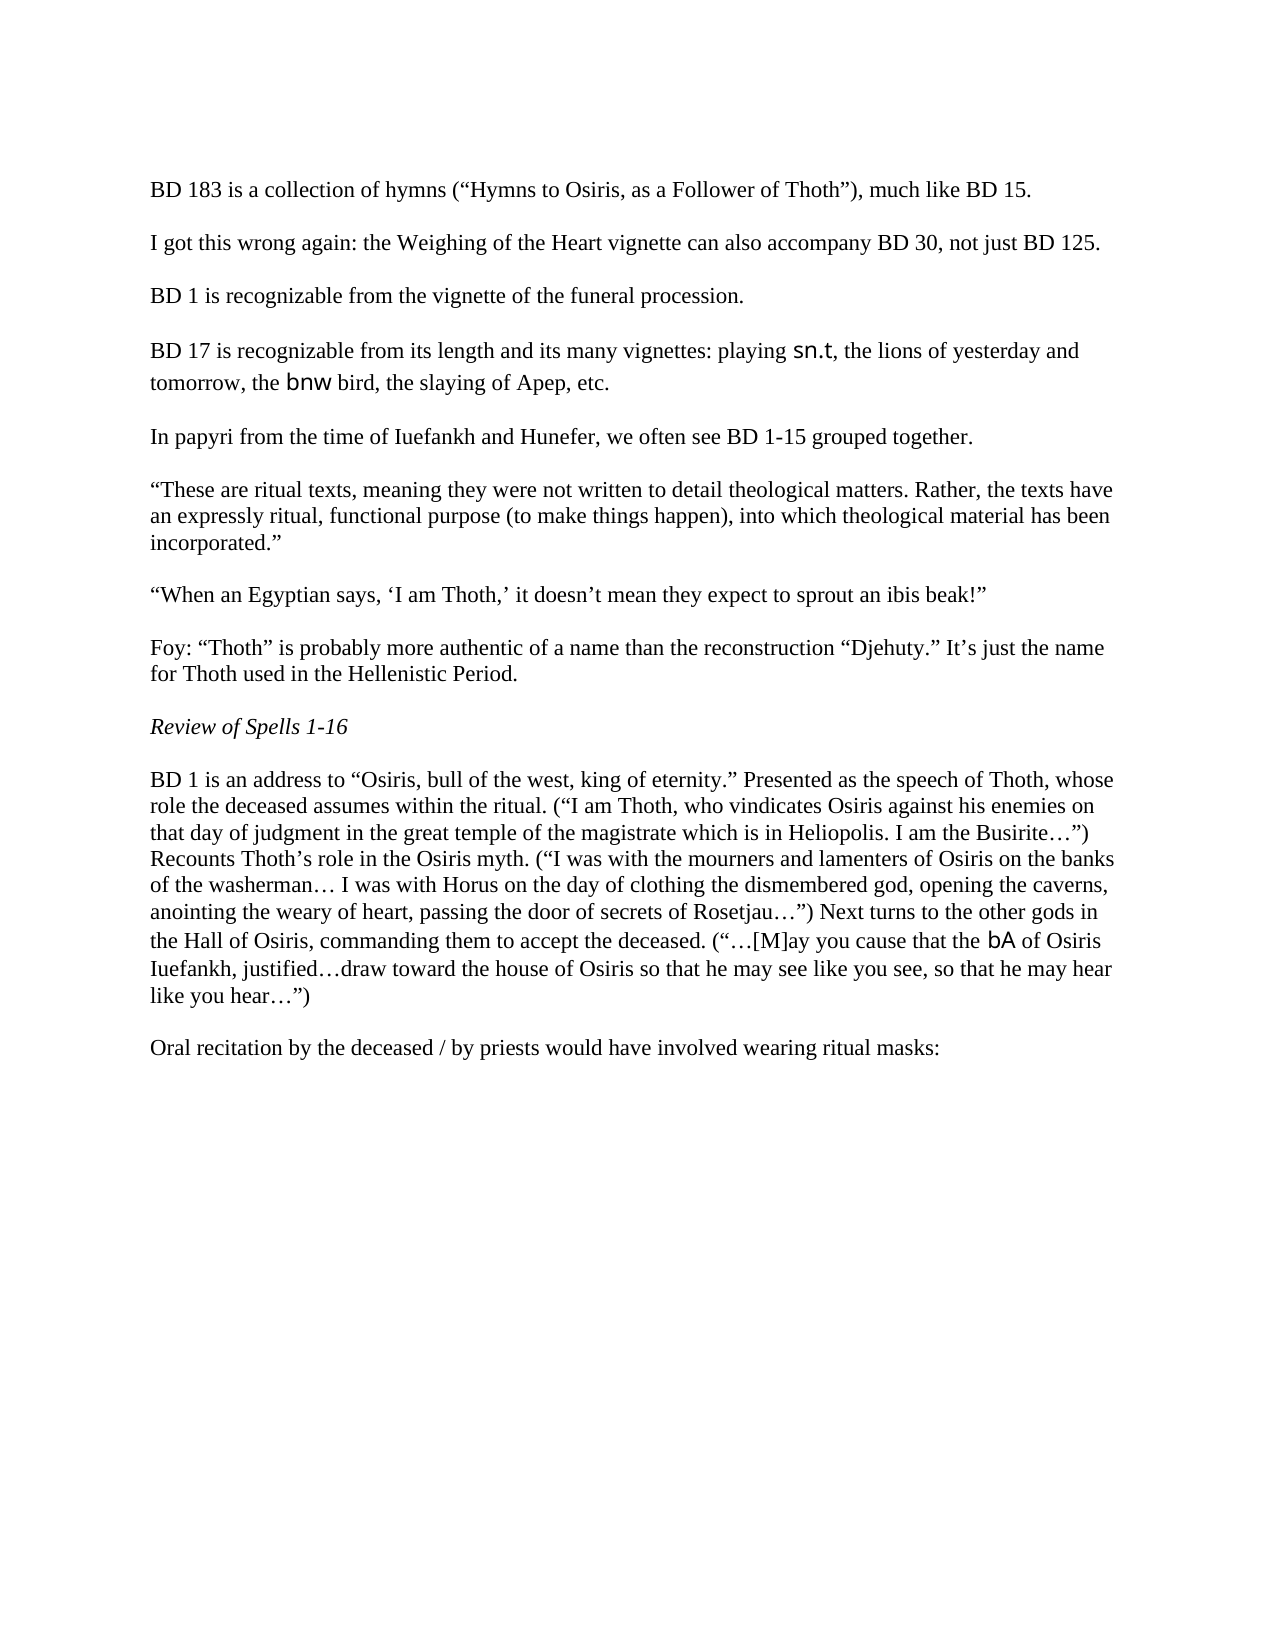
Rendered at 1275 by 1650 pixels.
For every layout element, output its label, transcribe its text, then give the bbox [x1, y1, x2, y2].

text “When an Egyptian says, ‘I am Thoth,’ it doesn’t mean they expect to sprout an ibis beak!” [150, 581, 1125, 608]
text BD 1 is an address to “Osiris, bull of the west, king of eternity.” Presented as the speech of Thoth, whose role the deceased assumes within the ritual. (“I am Thoth, who vindicates Osiris against his enemies on that day of judgment in the great temple of the magistrate which is in Heliopolis. I am the Busirite…”) Recounts Thoth’s role in the Osiris myth. (“I was with the mourners and lamenters of Osiris on the banks of the washerman… I was with Horus on the day of clothing the dismembered god, opening the caverns, anointing the weary of heart, passing the door of secrets of Rosetjau…”) Next turns to the other gods in the Hall of Osiris, commanding them to accept the deceased. (“…[M]ay you cause that the bA of Osiris Iuefankh, justified…draw toward the house of Osiris so that he may see like you see, so that he may hear like you hear…”) [150, 766, 1125, 1008]
text BD 183 is a collection of hymns (“Hymns to Osiris, as a Follower of Thoth”), much like BD 15. [150, 176, 1125, 203]
text In papyri from the time of Iuefankh and Hunefer, we often see BD 1-15 grouped together. [150, 423, 1125, 450]
text “These are ritual texts, meaning they were not written to detail theological matters. Rather, the texts have an expressly ritual, functional purpose (to make things happen), into which theological material has been incorporated.” [150, 476, 1125, 555]
text Review of Spells 1-16 [150, 713, 1125, 739]
text Oral recitation by the deceased / by priests would have involved wearing ritual masks: [150, 1034, 1125, 1061]
text BD 1 is recognizable from the vignette of the funeral procession. [150, 282, 1125, 308]
text I got this wrong again: the Weighing of the Heart vignette can also accompany BD 30, not just BD 125. [150, 229, 1125, 255]
text Foy: “Thoth” is probably more authentic of a name than the reconstruction “Djehuty.” It’s just the name for Thoth used in the Hellenistic Period. [150, 634, 1125, 687]
text BD 17 is recognizable from its length and its many vignettes: playing sn.t, the lions of yesterday and tomorrow, the bnw bird, the slaying of Apep, etc. [150, 334, 1125, 397]
